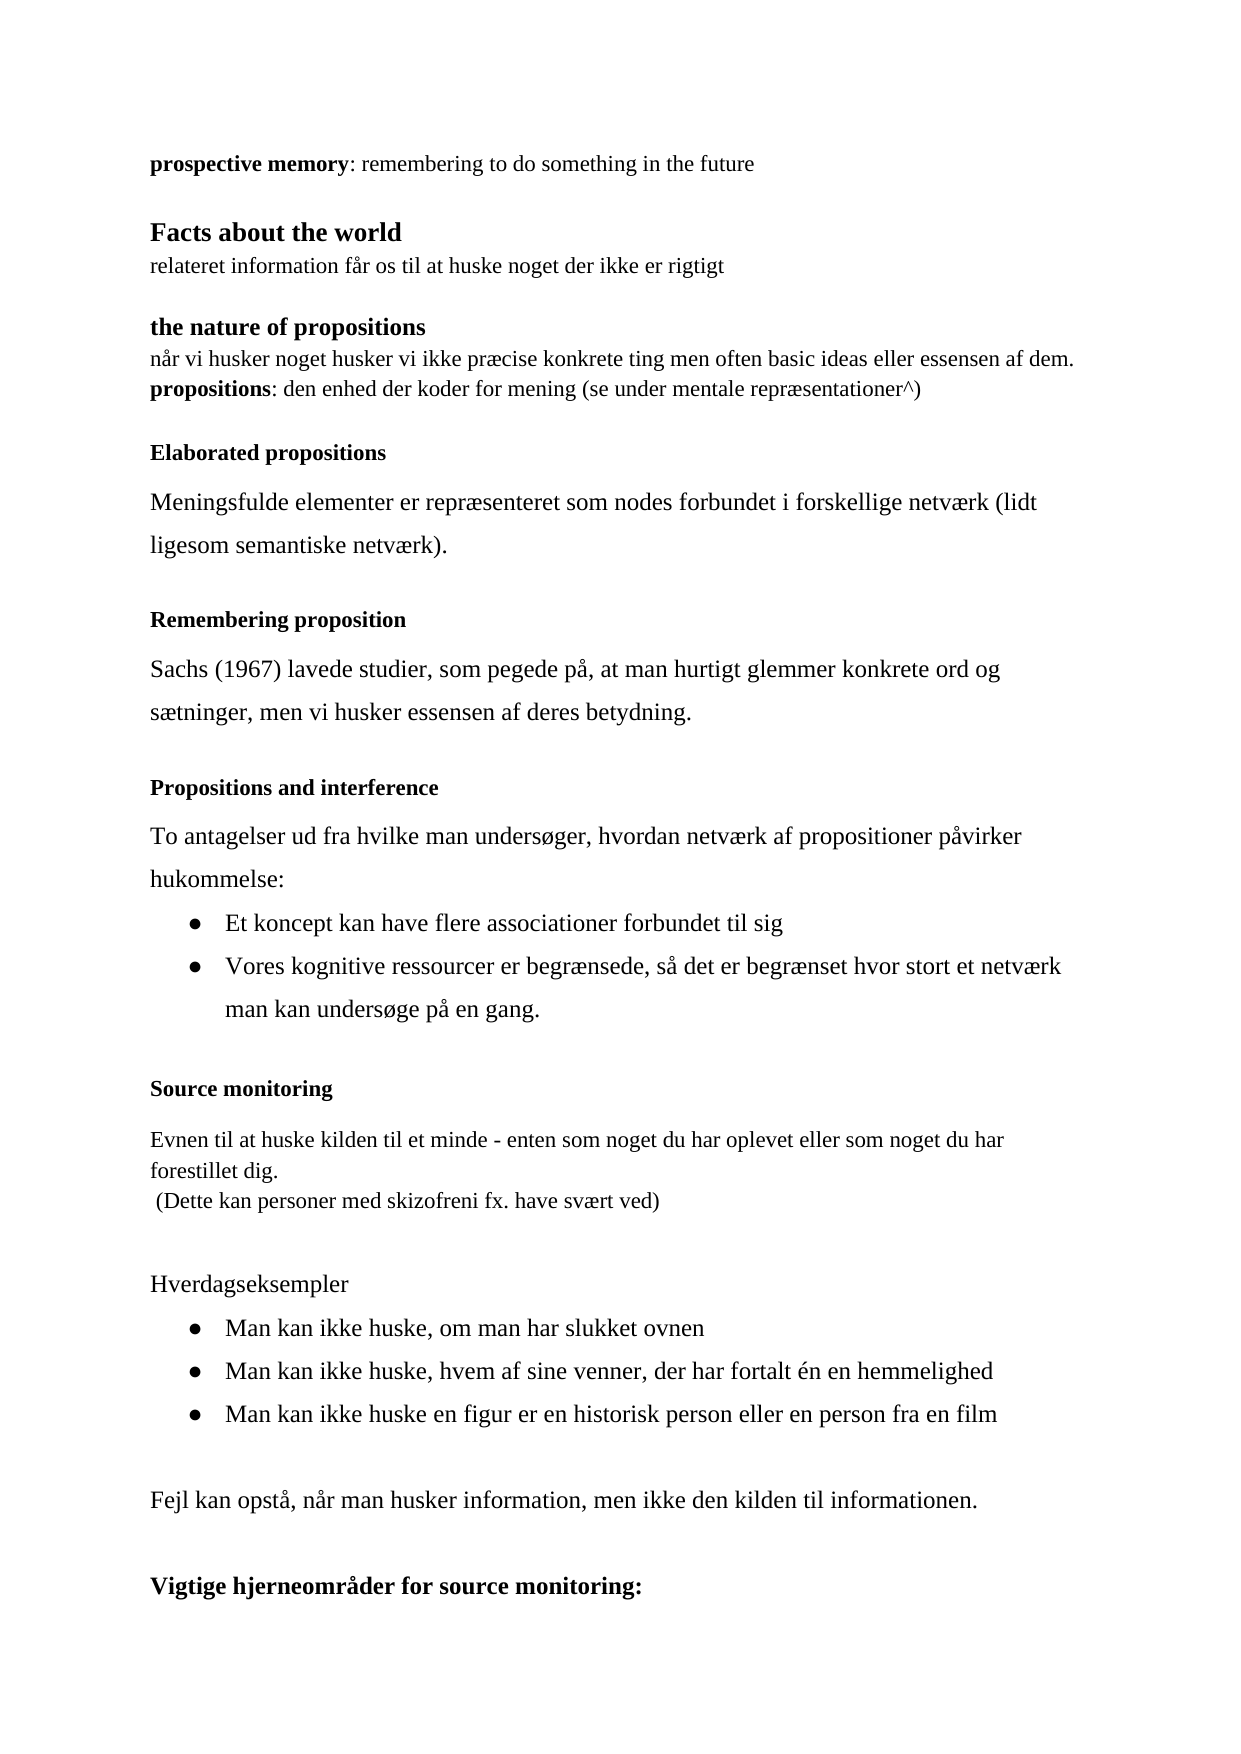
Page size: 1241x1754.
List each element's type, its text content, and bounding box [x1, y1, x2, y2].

text Facts about the world [150, 216, 1090, 247]
text Fejl kan opstå, når man husker information, men ikke den kilden til informationen. [150, 1485, 1090, 1514]
list Vores kognitive ressourcer er begrænsede, så det er begrænset hvor stort et netværk man kan undersøge på en gang. [187, 951, 1090, 1023]
list Man kan ikke huske, om man har slukket ovnen [187, 1313, 1090, 1341]
subtitle Source monitoring [150, 1074, 1090, 1101]
text når vi husker noget husker vi ikke præcise konkrete ting men often basic ideas eller essensen af dem. [150, 345, 1090, 371]
text Meningsfulde elementer er repræsenteret som nodes forbundet i forskellige netværk (lidt ligesom semantiske netværk). [150, 487, 1090, 558]
text Hverdagseksempler [150, 1269, 1090, 1298]
text propositions: den enhed der koder for mening (se under mentale repræsentationer^) [150, 375, 1090, 402]
subtitle Propositions and interference [150, 774, 1090, 800]
text prospective memory: remembering to do something in the future [150, 150, 1090, 176]
list Et koncept kan have flere associationer forbundet til sig [187, 908, 1090, 936]
subtitle Remembering proposition [150, 606, 1090, 633]
text Evnen til at huske kilden til et minde - enten som noget du har oplevet eller som noget du har forestillet dig. [150, 1127, 1090, 1183]
text (Dette kan personer med skizofreni fx. have svært ved) [150, 1187, 1090, 1213]
subtitle Elaborated propositions [150, 439, 1090, 465]
text the nature of propositions [150, 312, 1090, 341]
list Man kan ikke huske en figur er en historisk person eller en person fra en film [187, 1399, 1090, 1428]
text To antagelser ud fra hvilke man undersøger, hvordan netværk af propositioner påvirker hukommelse: [150, 821, 1090, 893]
text Vigtige hjerneområder for source monitoring: [150, 1571, 1090, 1600]
text relateret information får os til at huske noget der ikke er rigtigt [150, 252, 1090, 278]
text Sachs (1967) lavede studier, som pegede på, at man hurtigt glemmer konkrete ord og sætninger, men vi husker essensen af deres betydning. [150, 654, 1090, 726]
list Man kan ikke huske, hvem af sine venner, der har fortalt én en hemmelighed [187, 1356, 1090, 1384]
